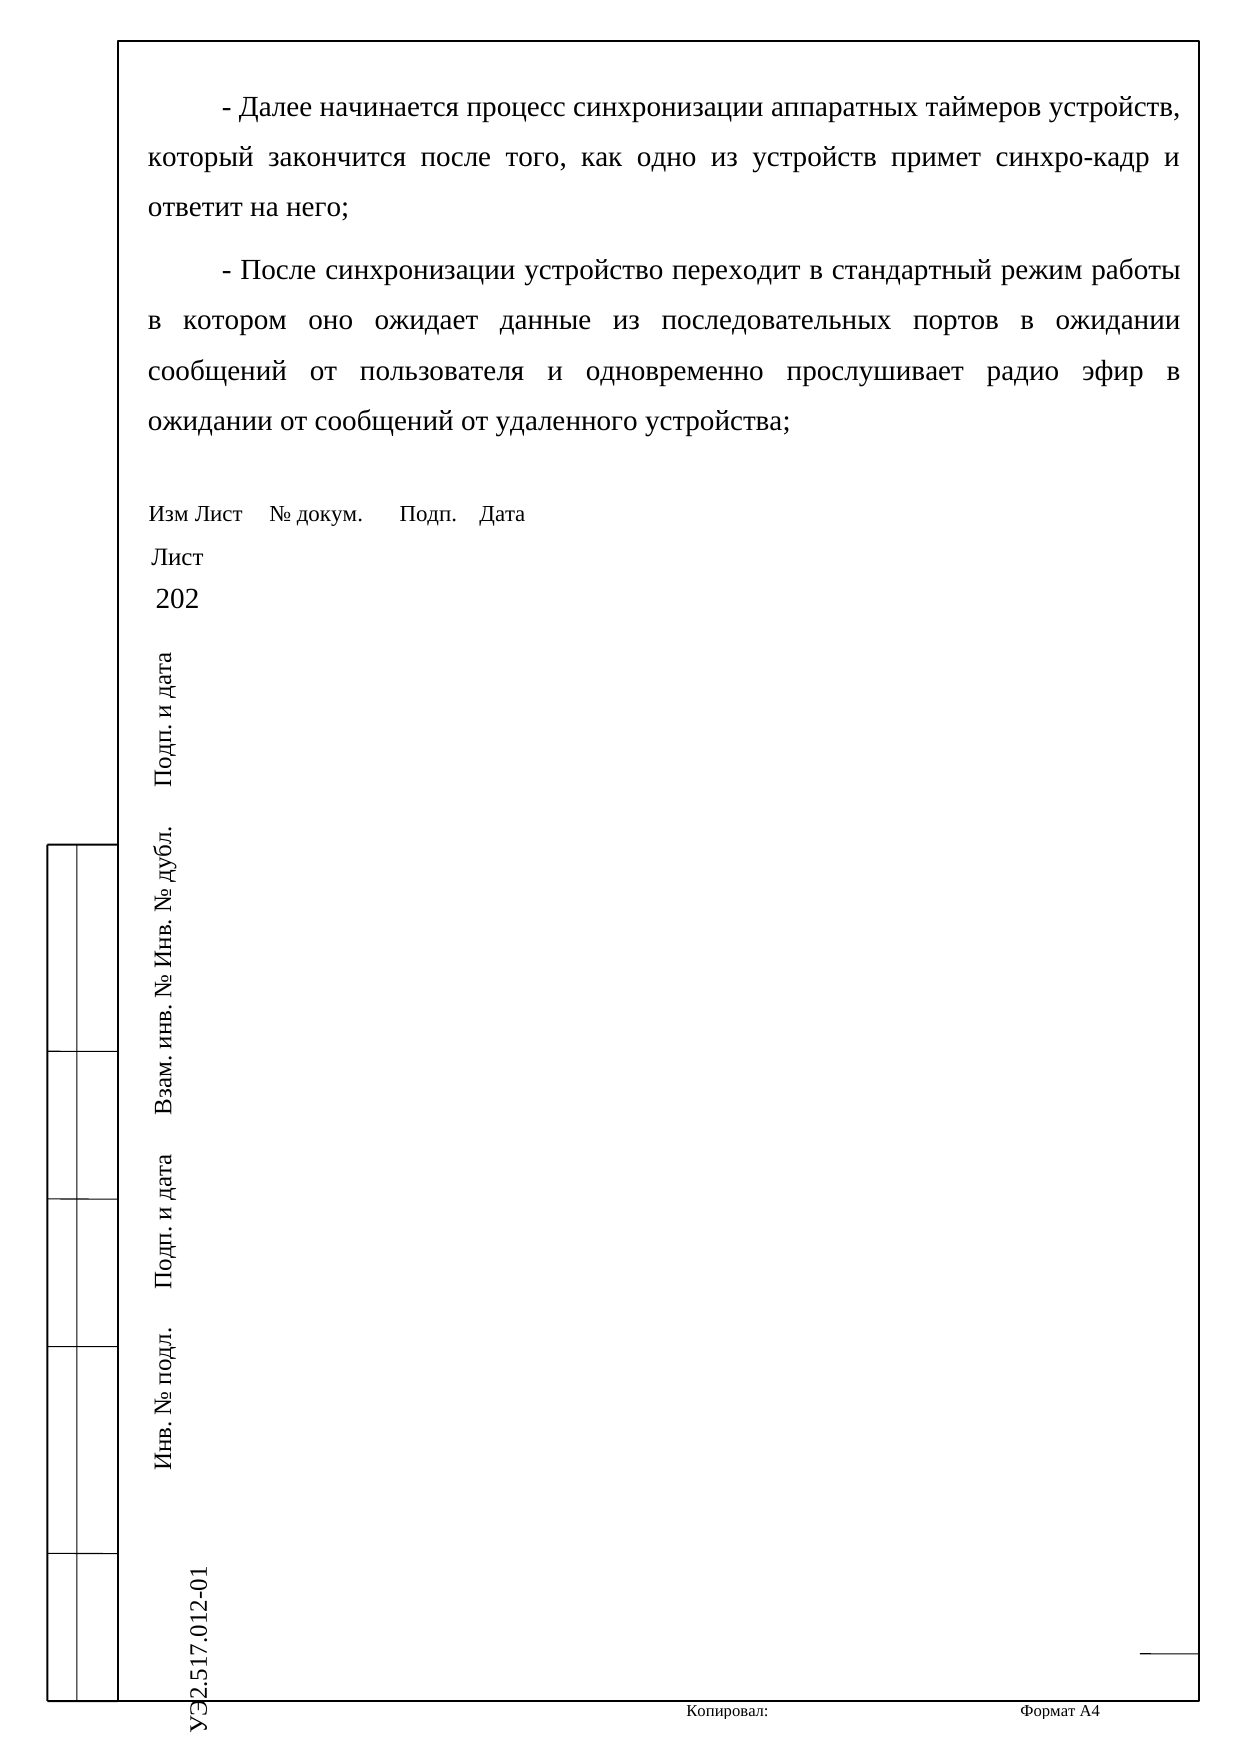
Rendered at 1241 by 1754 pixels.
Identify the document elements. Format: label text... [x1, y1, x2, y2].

text - После синхронизации устройство переходит в стандартный режим работы в котором оно ожидает данные из последовательных портов в ожидании сообщений от пользователя и одновременно прослушивает радио эфир в ожидании от сообщений от удаленного устройства; [148, 252, 1181, 437]
text - Далее начинается процесс синхронизации аппаратных таймеров устройств, который закончится после того, как одно из устройств примет синхро-кадр и ответит на него; [148, 89, 1181, 223]
